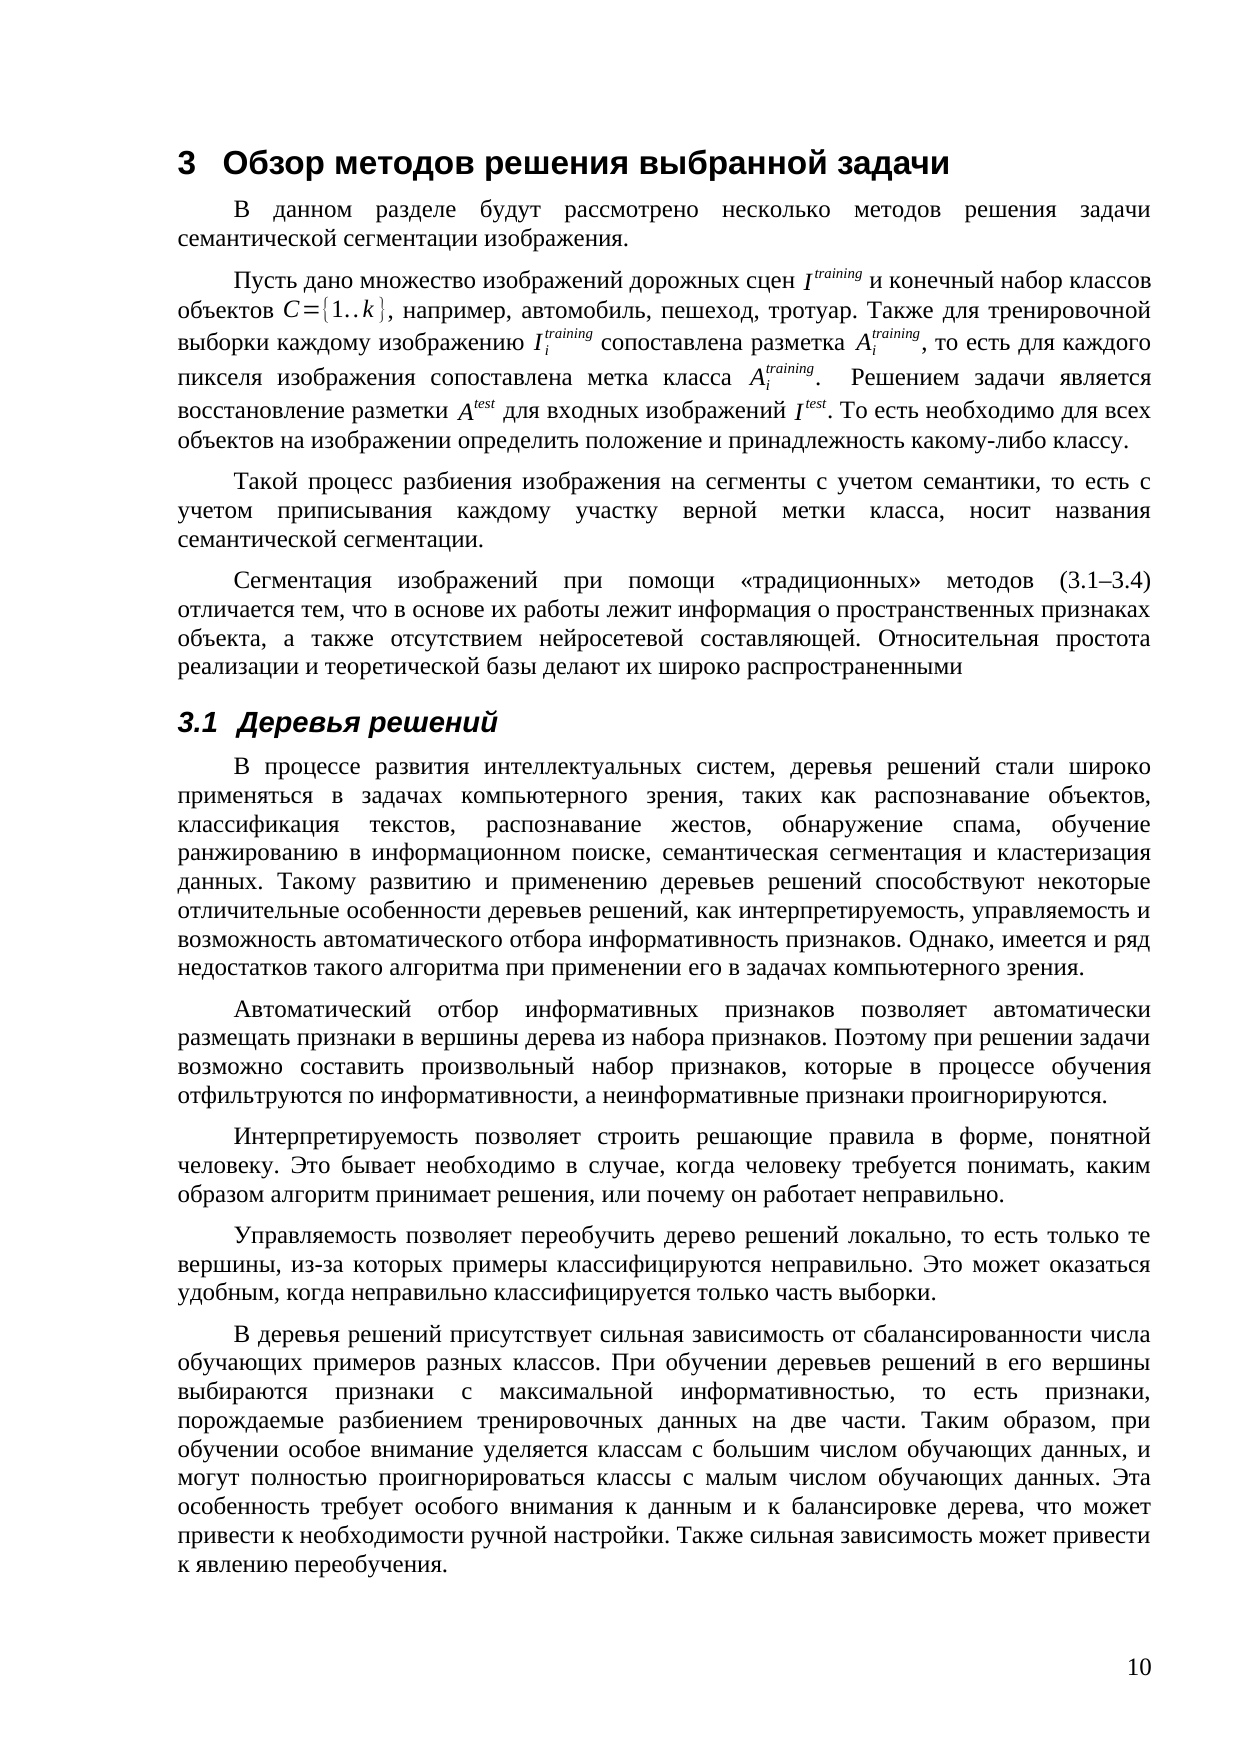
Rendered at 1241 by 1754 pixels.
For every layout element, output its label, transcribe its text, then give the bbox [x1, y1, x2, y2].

text Такой процесс разбиения изображения на сегменты с учетом семантики, то есть с учетом приписывания каждому участку верной метки класса, носит названия семантической сегментации. [177, 466, 1152, 553]
text Сегментация изображений при помощи «традиционных» методов (3.1–3.4) отличается тем, что в основе их работы лежит информация о пространственных признаках объекта, а также отсутствием нейросетевой составляющей. Относительная простота реализации и теоретической базы делают их широко распространенными [177, 565, 1152, 680]
subtitle Деревья решений [177, 705, 1152, 739]
text Интерпретируемость позволяет строить решающие правила в форме, понятной человеку. Это бывает необходимо в случае, когда человеку требуется понимать, каким образом алгоритм принимает решения, или почему он работает неправильно. [177, 1121, 1152, 1207]
text Автоматический отбор информативных признаков позволяет автоматически размещать признаки в вершины дерева из набора признаков. Поэтому при решении задачи возможно составить произвольный набор признаков, которые в процессе обучения отфильтруются по информативности, а неинформативные признаки проигнорируются. [177, 994, 1152, 1109]
text В процессе развития интеллектуальных систем, деревья решений стали широко применяться в задачах компьютерного зрения, таких как распознавание объектов, классификация текстов, распознавание жестов, обнаружение спама, обучение ранжированию в информационном поиске, семантическая сегментация и кластеризация данных. Такому развитию и применению деревьев решений способствуют некоторые отличительные особенности деревьев решений, как интерпретируемость, управляемость и возможность автоматического отбора информативность признаков. Однако, имеется и ряд недостатков такого алгоритма при применении его в задачах компьютерного зрения. [177, 751, 1152, 981]
text Управляемость позволяет переобучить дерево решений локально, то есть только те вершины, из-за которых примеры классифицируются неправильно. Это может оказаться удобным, когда неправильно классифицируется только часть выборки. [177, 1220, 1152, 1306]
subtitle Обзор методов решения выбранной задачи [177, 143, 1152, 182]
text Пусть дано множество изображений дорожных сцен и конечный набор классов объектов , например, автомобиль, пешеход, тротуар. Также для тренировочной выборки каждому изображению сопоставлена разметка , то есть для каждого пикселя изображения сопоставлена метка класса . Решением задачи является восстановление разметки для входных изображений . То есть необходимо для всех объектов на изображении определить положение и принадлежность какому-либо классу. [177, 264, 1152, 454]
text В данном разделе будут рассмотрено несколько методов решения задачи семантической сегментации изображения. [177, 194, 1152, 252]
text В деревья решений присутствует сильная зависимость от сбалансированности числа обучающих примеров разных классов. При обучении деревьев решений в его вершины выбираются признаки с максимальной информативностью, то есть признаки, порождаемые разбиением тренировочных данных на две части. Таким образом, при обучении особое внимание уделяется классам с большим числом обучающих данных, и могут полностью проигнорироваться классы с малым числом обучающих данных. Эта особенность требует особого внимания к данным и к балансировке дерева, что может привести к необходимости ручной настройки. Также сильная зависимость может привести к явлению переобучения. [177, 1319, 1152, 1577]
